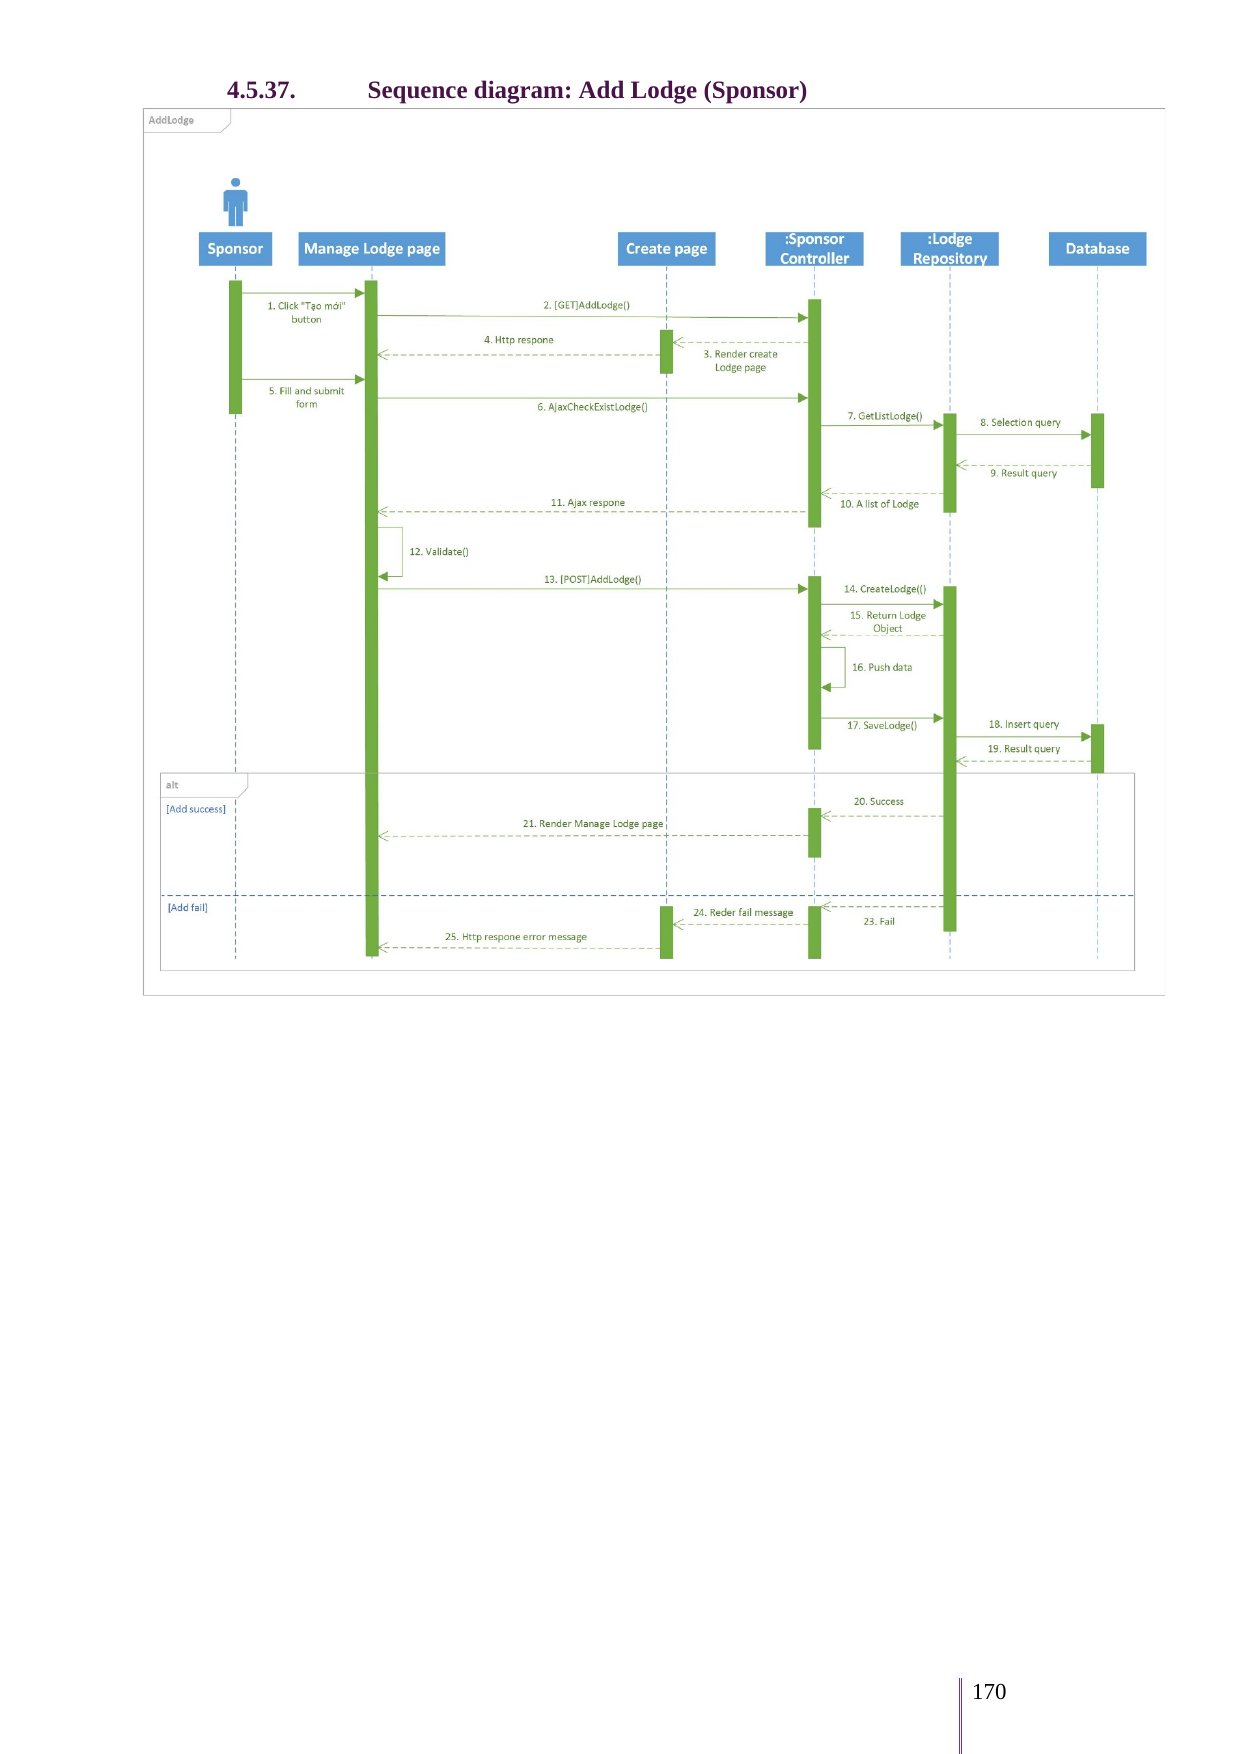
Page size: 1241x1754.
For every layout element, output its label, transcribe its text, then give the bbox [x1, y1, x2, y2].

picture [142, 108, 1166, 996]
subtitle Sequence diagram: Add Lodge (Sponsor) [227, 75, 1165, 104]
